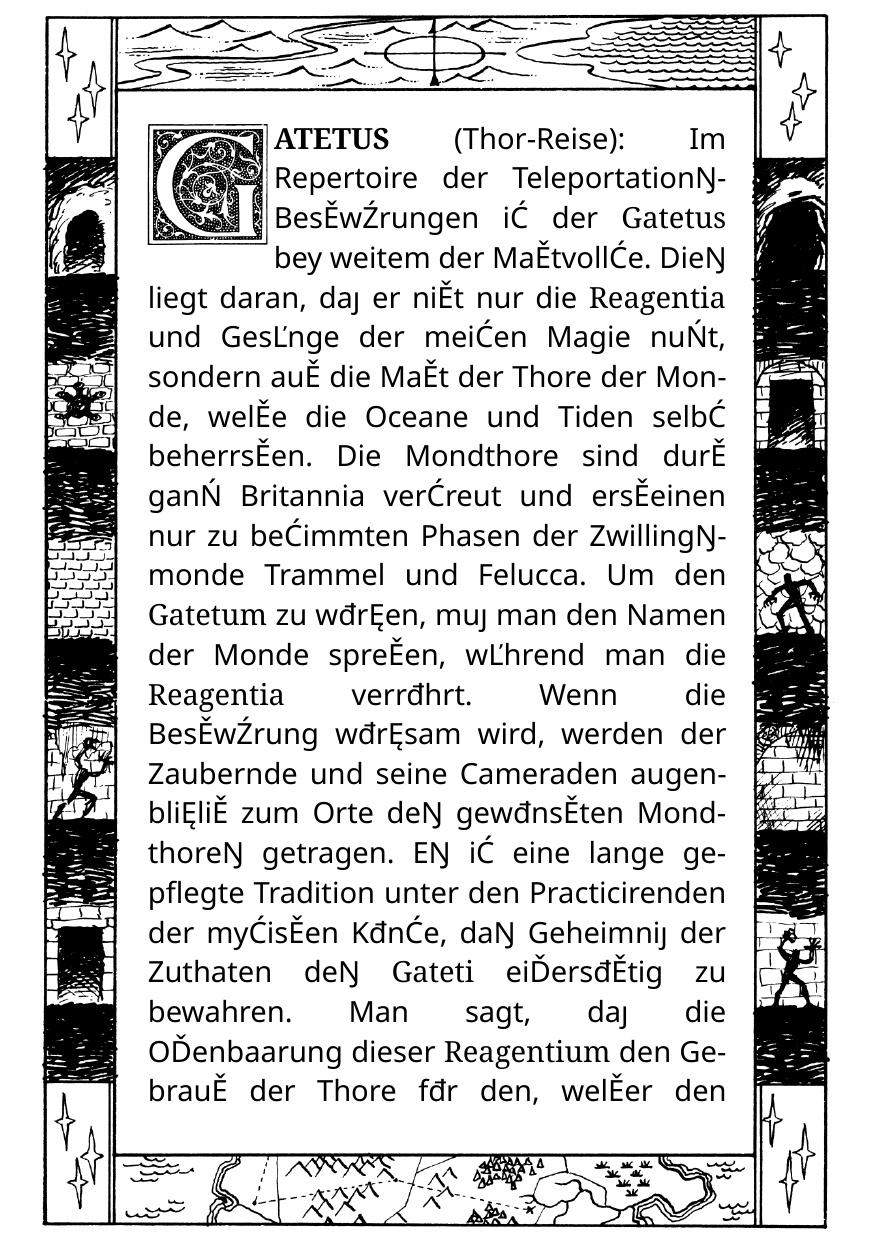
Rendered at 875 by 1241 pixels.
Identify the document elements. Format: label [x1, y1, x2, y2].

picture [40, 12, 834, 1229]
text [148, 118, 726, 1110]
